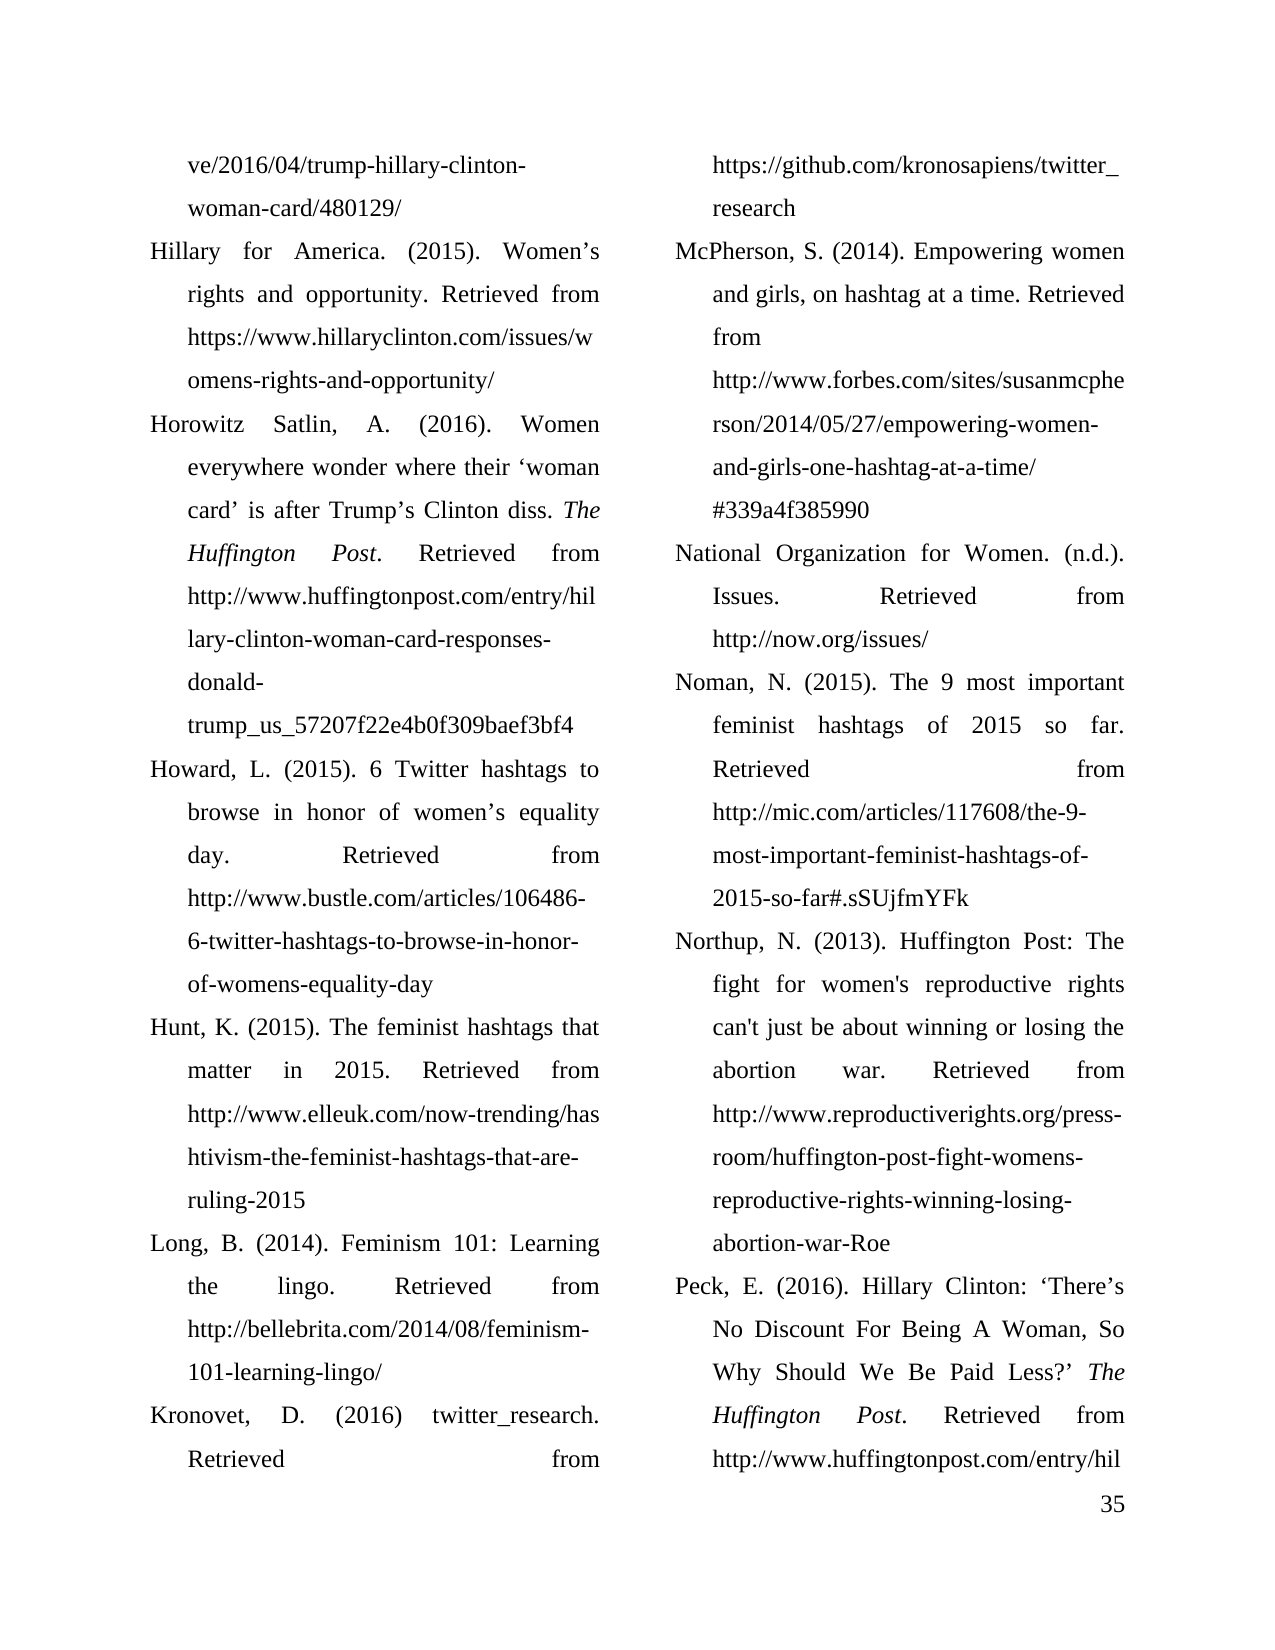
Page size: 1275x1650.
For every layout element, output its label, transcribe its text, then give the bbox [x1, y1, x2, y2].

text Long, B. (2014). Feminism 101: Learning the lingo. Retrieved from http://bellebrita.com/2014/08/feminism-101-learning-lingo/ [150, 1228, 600, 1386]
text Noman, N. (2015). The 9 most important feminist hashtags of 2015 so far. Retrieved from http://mic.com/articles/117608/the-9-most-important-feminist-hashtags-of-2015-so-far#.sSUjfmYFk [675, 667, 1125, 912]
text National Organization for Women. (n.d.). Issues. Retrieved from http://now.org/issues/ [675, 538, 1125, 653]
text Howard, L. (2015). 6 Twitter hashtags to browse in honor of women’s equality day. Retrieved from http://www.bustle.com/articles/106486-6-twitter-hashtags-to-browse-in-honor-of-womens-equality-day [150, 754, 600, 998]
text Kronovet, D. (2016) twitter_research. Retrieved from https://github.com/kronosapiens/twitter_research [150, 1401, 600, 1472]
text Hillary for America. (2015). Women’s rights and opportunity. Retrieved from https://www.hillaryclinton.com/issues/womens-rights-and-opportunity/ [150, 236, 600, 394]
text Kronovet, D. (2016) twitter_research. Retrieved from https://github.com/kronosapiens/twitter_research [675, 150, 1125, 222]
text Horowitz Satlin, A. (2016). Women everywhere wonder where their ‘woman card’ is after Trump’s Clinton diss. The Huffington Post. Retrieved from http://www.huffingtonpost.com/entry/hillary-clinton-woman-card-responses-donald-trump_us_57207f22e4b0f309baef3bf4 [150, 409, 600, 739]
text Hunt, K. (2015). The feminist hashtags that matter in 2015. Retrieved from http://www.elleuk.com/now-trending/hashtivism-the-feminist-hashtags-that-are-ruling-2015 [150, 1012, 600, 1214]
text McPherson, S. (2014). Empowering women and girls, on hashtag at a time. Retrieved from http://www.forbes.com/sites/susanmcpherson/2014/05/27/empowering-women-and-girls-one-hashtag-at-a-time/#339a4f385990 [675, 236, 1125, 524]
text Northup, N. (2013). Huffington Post: The fight for women's reproductive rights can't just be about winning or losing the abortion war. Retrieved from http://www.reproductiverights.org/press-room/huffington-post-fight-womens-reproductive-rights-winning-losing-abortion-war-Roe [675, 926, 1125, 1257]
